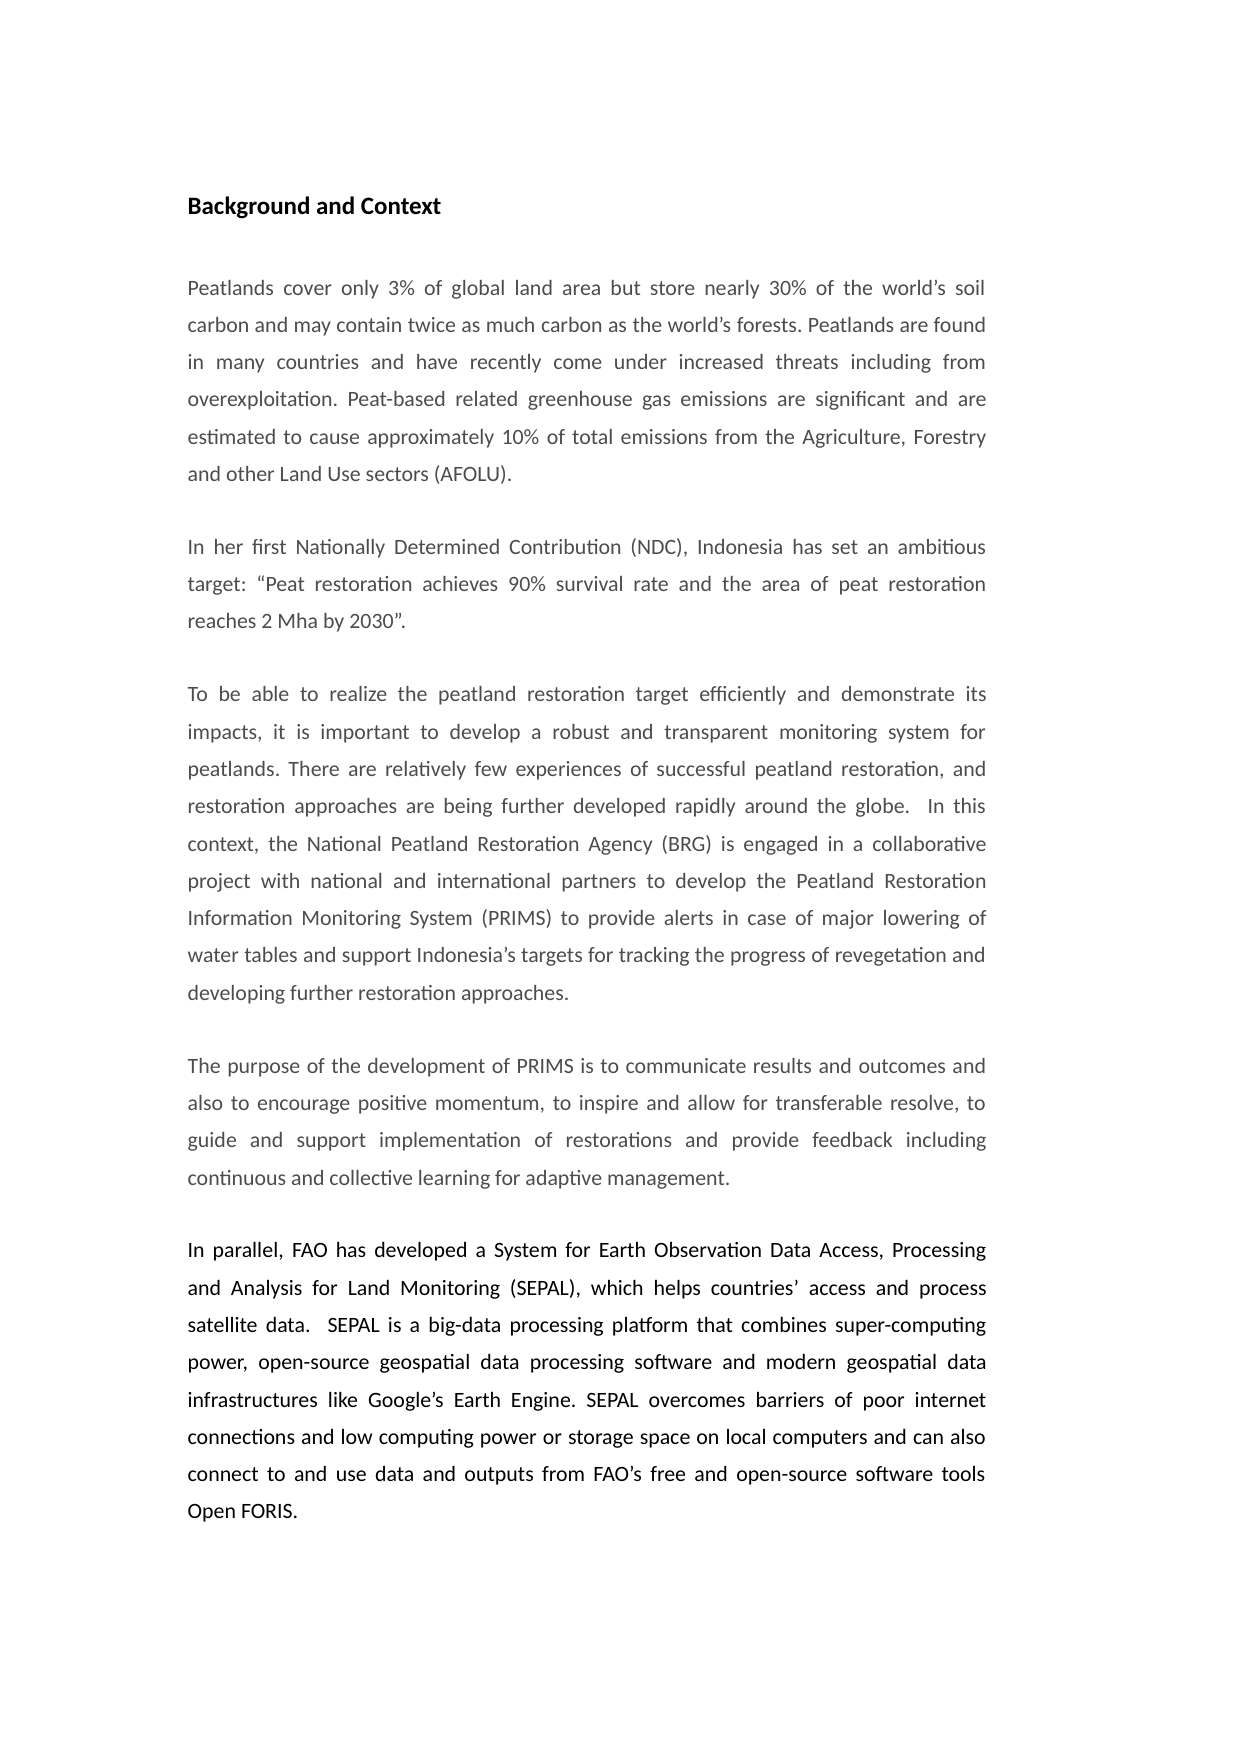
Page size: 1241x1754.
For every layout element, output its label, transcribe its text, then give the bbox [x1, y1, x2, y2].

text In parallel, FAO has developed a System for Earth Observation Data Access, Processing and Analysis for Land Monitoring (SEPAL), which helps countries’ access and process satellite data. SEPAL is a big-data processing platform that combines super-computing power, open-source geospatial data processing software and modern geospatial data infrastructures like Google’s Earth Engine. SEPAL overcomes barriers of poor internet connections and low computing power or storage space on local computers and can also connect to and use data and outputs from FAO’s free and open-source software tools Open FORIS. [187, 1234, 987, 1527]
text Peatlands cover only 3% of global land area but store nearly 30% of the world’s soil carbon and may contain twice as much carbon as the world’s forests. Peatlands are found in many countries and have recently come under increased threats including from overexploitation. Peat-based related greenhouse gas emissions are significant and are estimated to cause approximately 10% of total emissions from the Agriculture, Forestry and other Land Use sectors (AFOLU). [187, 271, 987, 490]
text In her first Nationally Determined Contribution (NDC), Indonesia has set an ambitious target: “Peat restoration achieves 90% survival rate and the area of peat restoration reaches 2 Mha by 2030”. [187, 530, 987, 637]
text The purpose of the development of PRIMS is to communicate results and outcomes and also to encourage positive momentum, to inspire and allow for transferable resolve, to guide and support implementation of restorations and provide feedback including continuous and collective learning for adaptive management. [187, 1049, 987, 1193]
subtitle Background and Context [187, 189, 1053, 222]
text To be able to realize the peatland restoration target efficiently and demonstrate its impacts, it is important to develop a robust and transparent monitoring system for peatlands. There are relatively few experiences of successful peatland restoration, and restoration approaches are being further developed rapidly around the globe. In this context, the National Peatland Restoration Agency (BRG) is engaged in a collaborative project with national and international partners to develop the Peatland Restoration Information Monitoring System (PRIMS) to provide alerts in case of major lowering of water tables and support Indonesia’s targets for tracking the progress of revegetation and developing further restoration approaches. [187, 678, 987, 1008]
